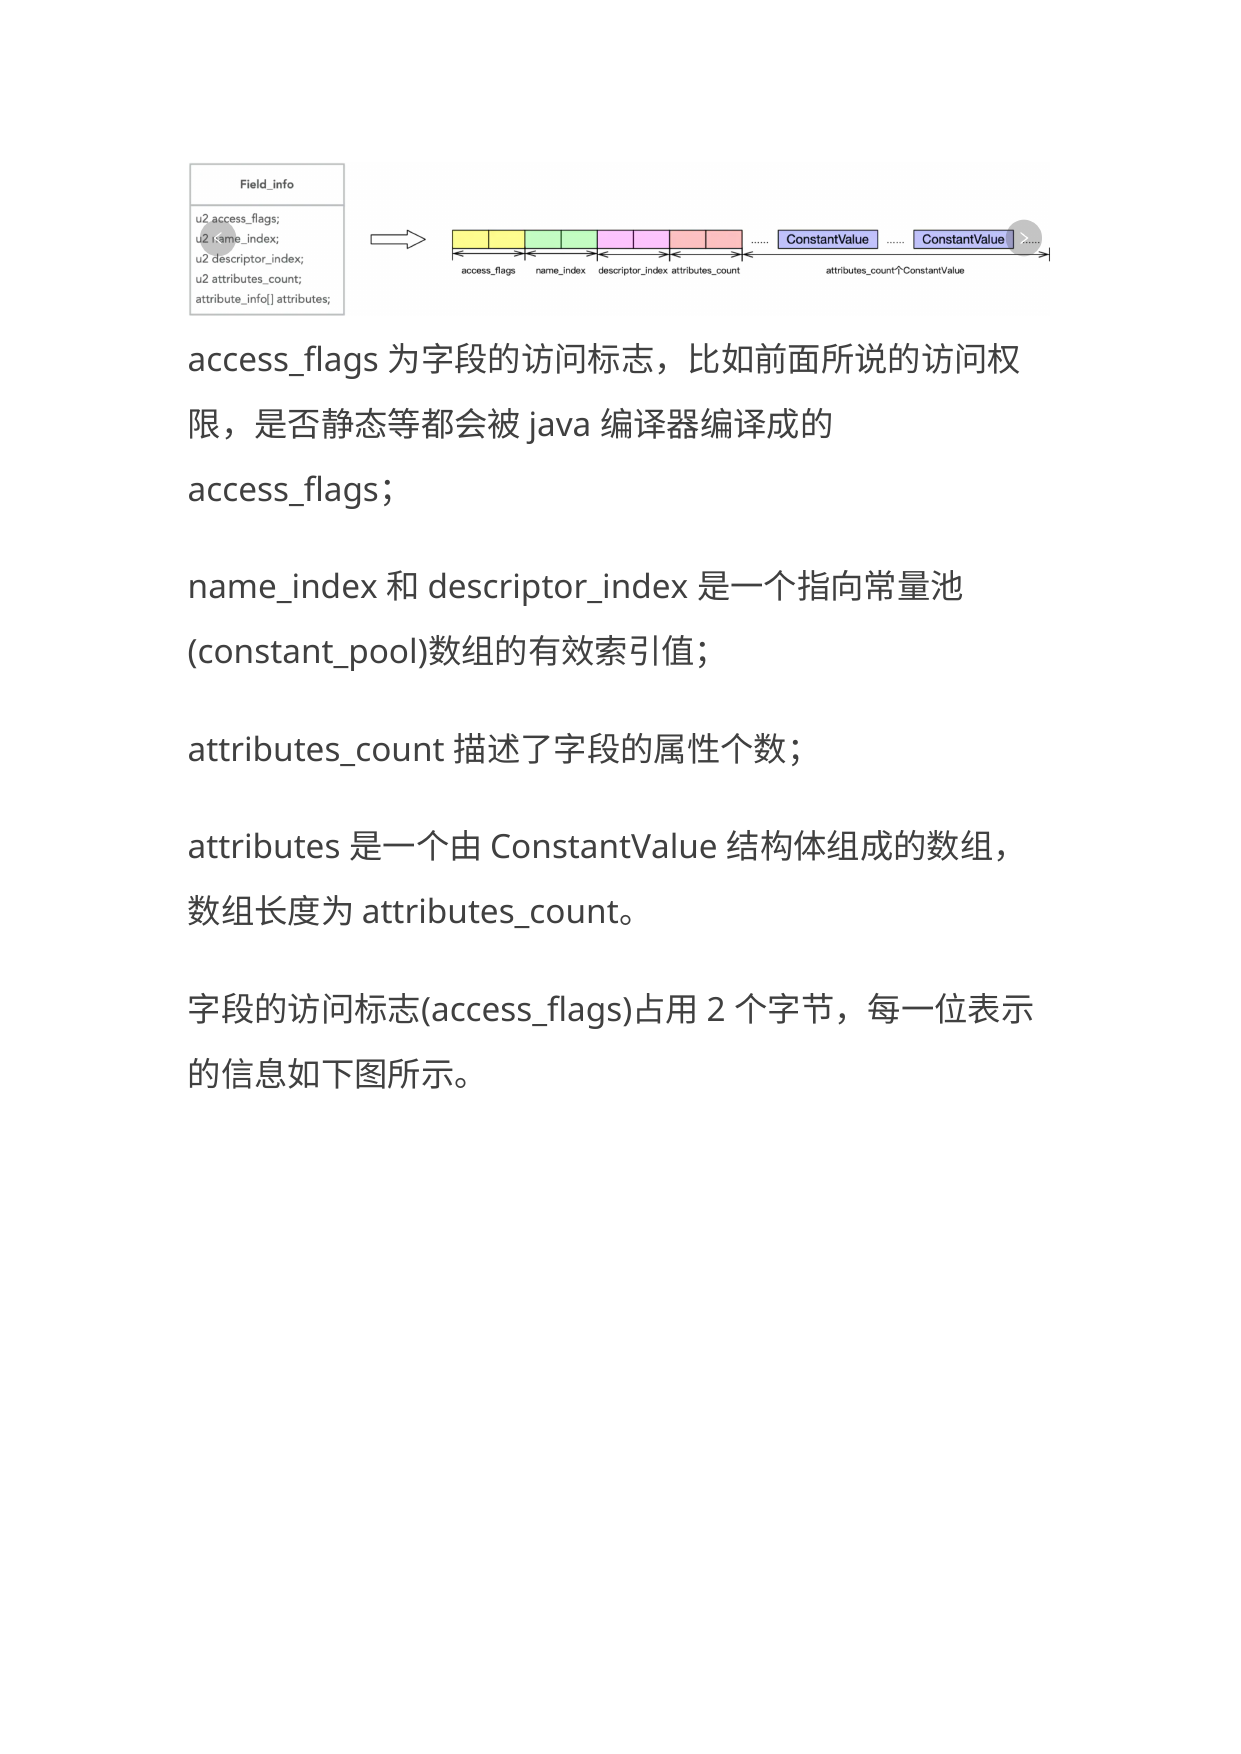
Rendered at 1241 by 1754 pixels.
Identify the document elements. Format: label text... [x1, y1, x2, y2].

text attributes 是一个由 ConstantValue 结构体组成的数组，数组长度为 attributes_count。 [187, 812, 1053, 942]
text attributes_count 描述了字段的属性个数； [187, 714, 1053, 779]
text name_index 和 descriptor_index 是一个指向常量池(constant_pool)数组的有效索引值； [187, 552, 1053, 682]
text 字段的访问标志(access_flags)占用 2 个字节，每一位表示的信息如下图所示。 [187, 974, 1053, 1104]
picture [187, 162, 1051, 316]
text access_flags 为字段的访问标志，比如前面所说的访问权限，是否静态等都会被 java 编译器编译成的 access_flags； [187, 324, 1053, 519]
